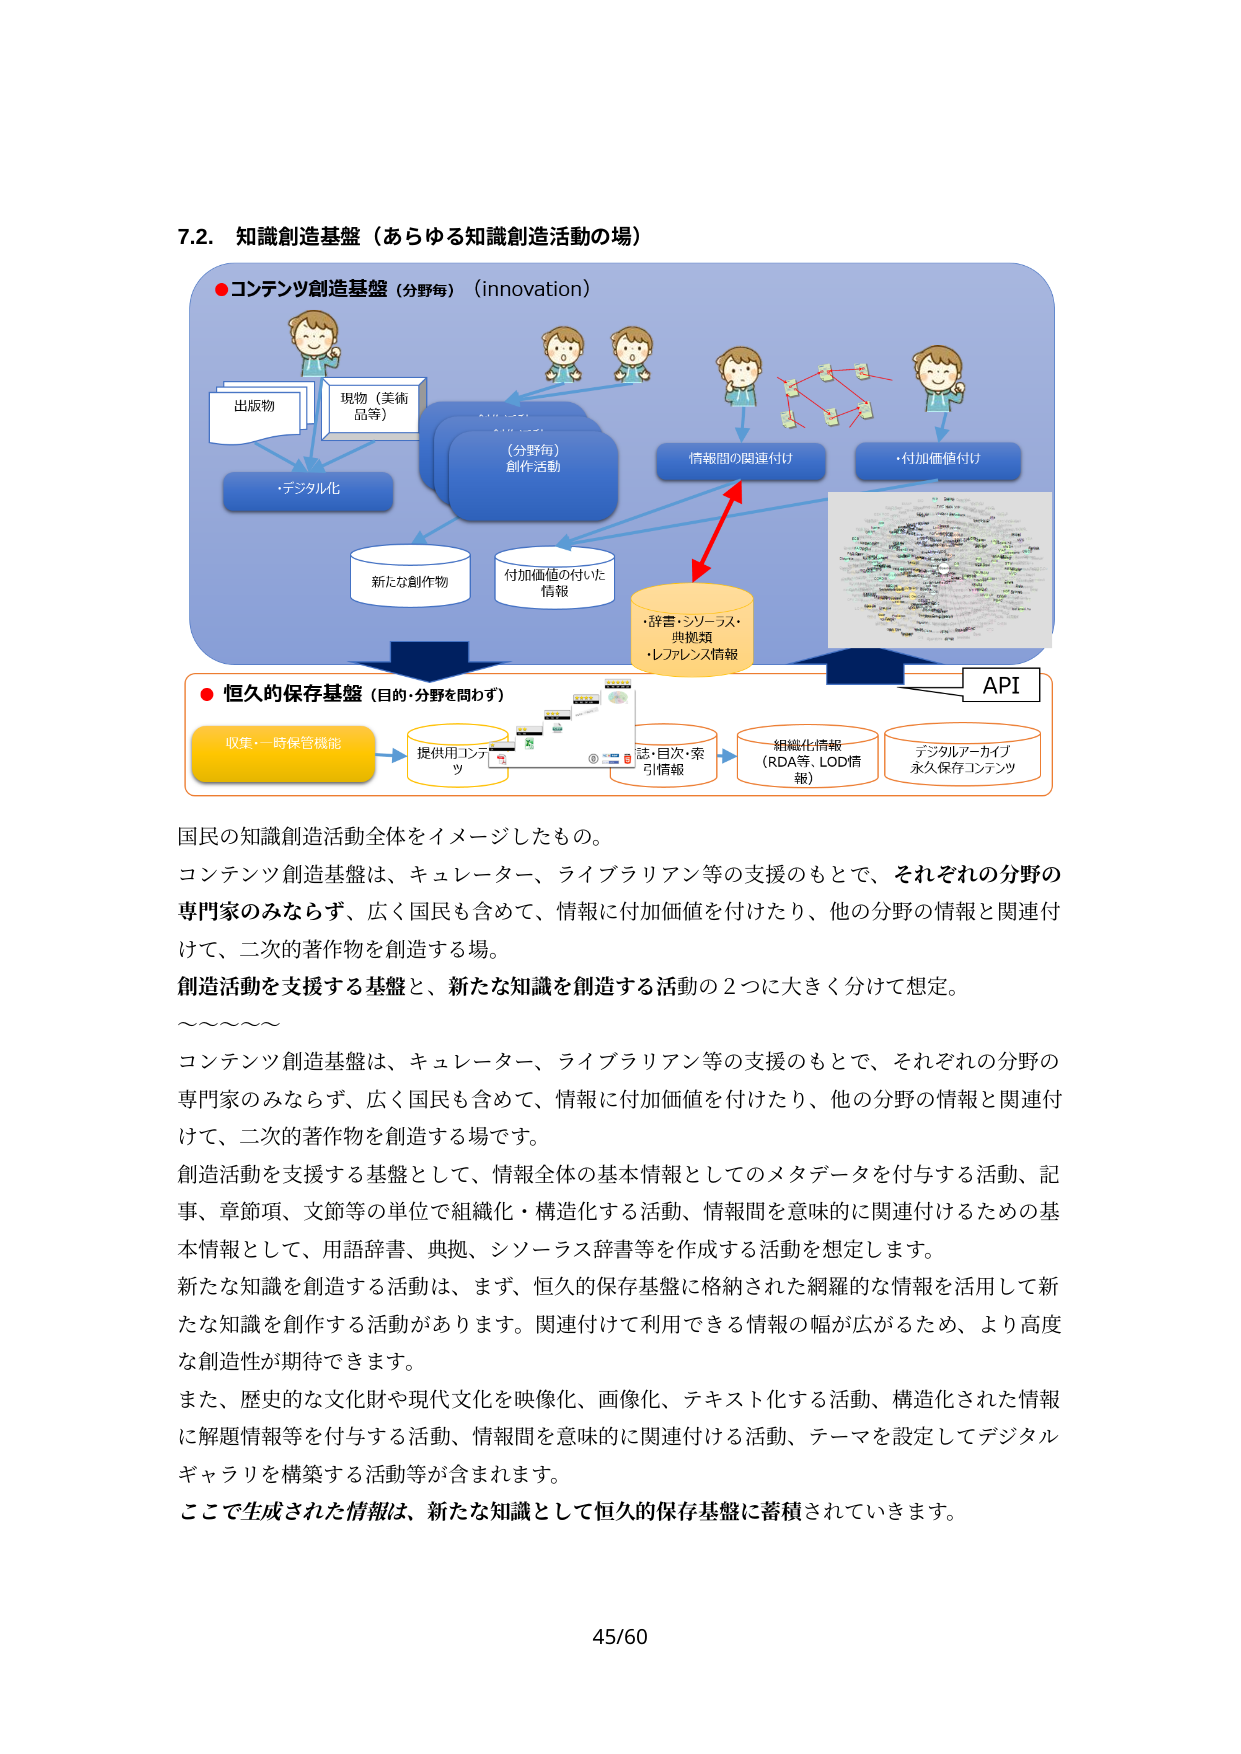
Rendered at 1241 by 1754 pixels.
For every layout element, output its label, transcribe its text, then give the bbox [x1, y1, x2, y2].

text ここで生成された情報は、新たな知識として恒久的保存基盤に蓄積されていきます。 [177, 1492, 1063, 1529]
picture [177, 254, 1063, 802]
text コンテンツ創造基盤は、キュレーター、ライブラリアン等の支援のもとで、それぞれの分野の専門家のみならず、広く国民も含めて、情報に付加価値を付けたり、他の分野の情報と関連付けて、二次的著作物を創造する場。 [177, 854, 1063, 967]
subtitle 知識創造基盤（あらゆる知識創造活動の場） [177, 217, 1063, 254]
text 新たな知識を創造する活動は、まず、恒久的保存基盤に格納された網羅的な情報を活用して新たな知識を創作する活動があります。関連付けて利用できる情報の幅が広がるため、より高度な創造性が期待できます。 [177, 1267, 1063, 1379]
text コンテンツ創造基盤は、キュレーター、ライブラリアン等の支援のもとで、それぞれの分野の専門家のみならず、広く国民も含めて、情報に付加価値を付けたり、他の分野の情報と関連付けて、二次的著作物を創造する場です。 [177, 1042, 1063, 1154]
text 創造活動を支援する基盤と、新たな知識を創造する活動の２つに大きく分けて想定。 [177, 967, 1063, 1004]
text 創造活動を支援する基盤として、情報全体の基本情報としてのメタデータを付与する活動、記事、章節項、文節等の単位で組織化・構造化する活動、情報間を意味的に関連付けるための基本情報として、用語辞書、典拠、シソーラス辞書等を作成する活動を想定します。 [177, 1154, 1063, 1267]
text また、歴史的な文化財や現代文化を映像化、画像化、テキスト化する活動、構造化された情報に解題情報等を付与する活動、情報間を意味的に関連付ける活動、テーマを設定してデジタルギャラリを構築する活動等が含まれます。 [177, 1379, 1063, 1492]
text 国民の知識創造活動全体をイメージしたもの。 [177, 817, 1063, 854]
text ～～～～～ [177, 1004, 1063, 1042]
